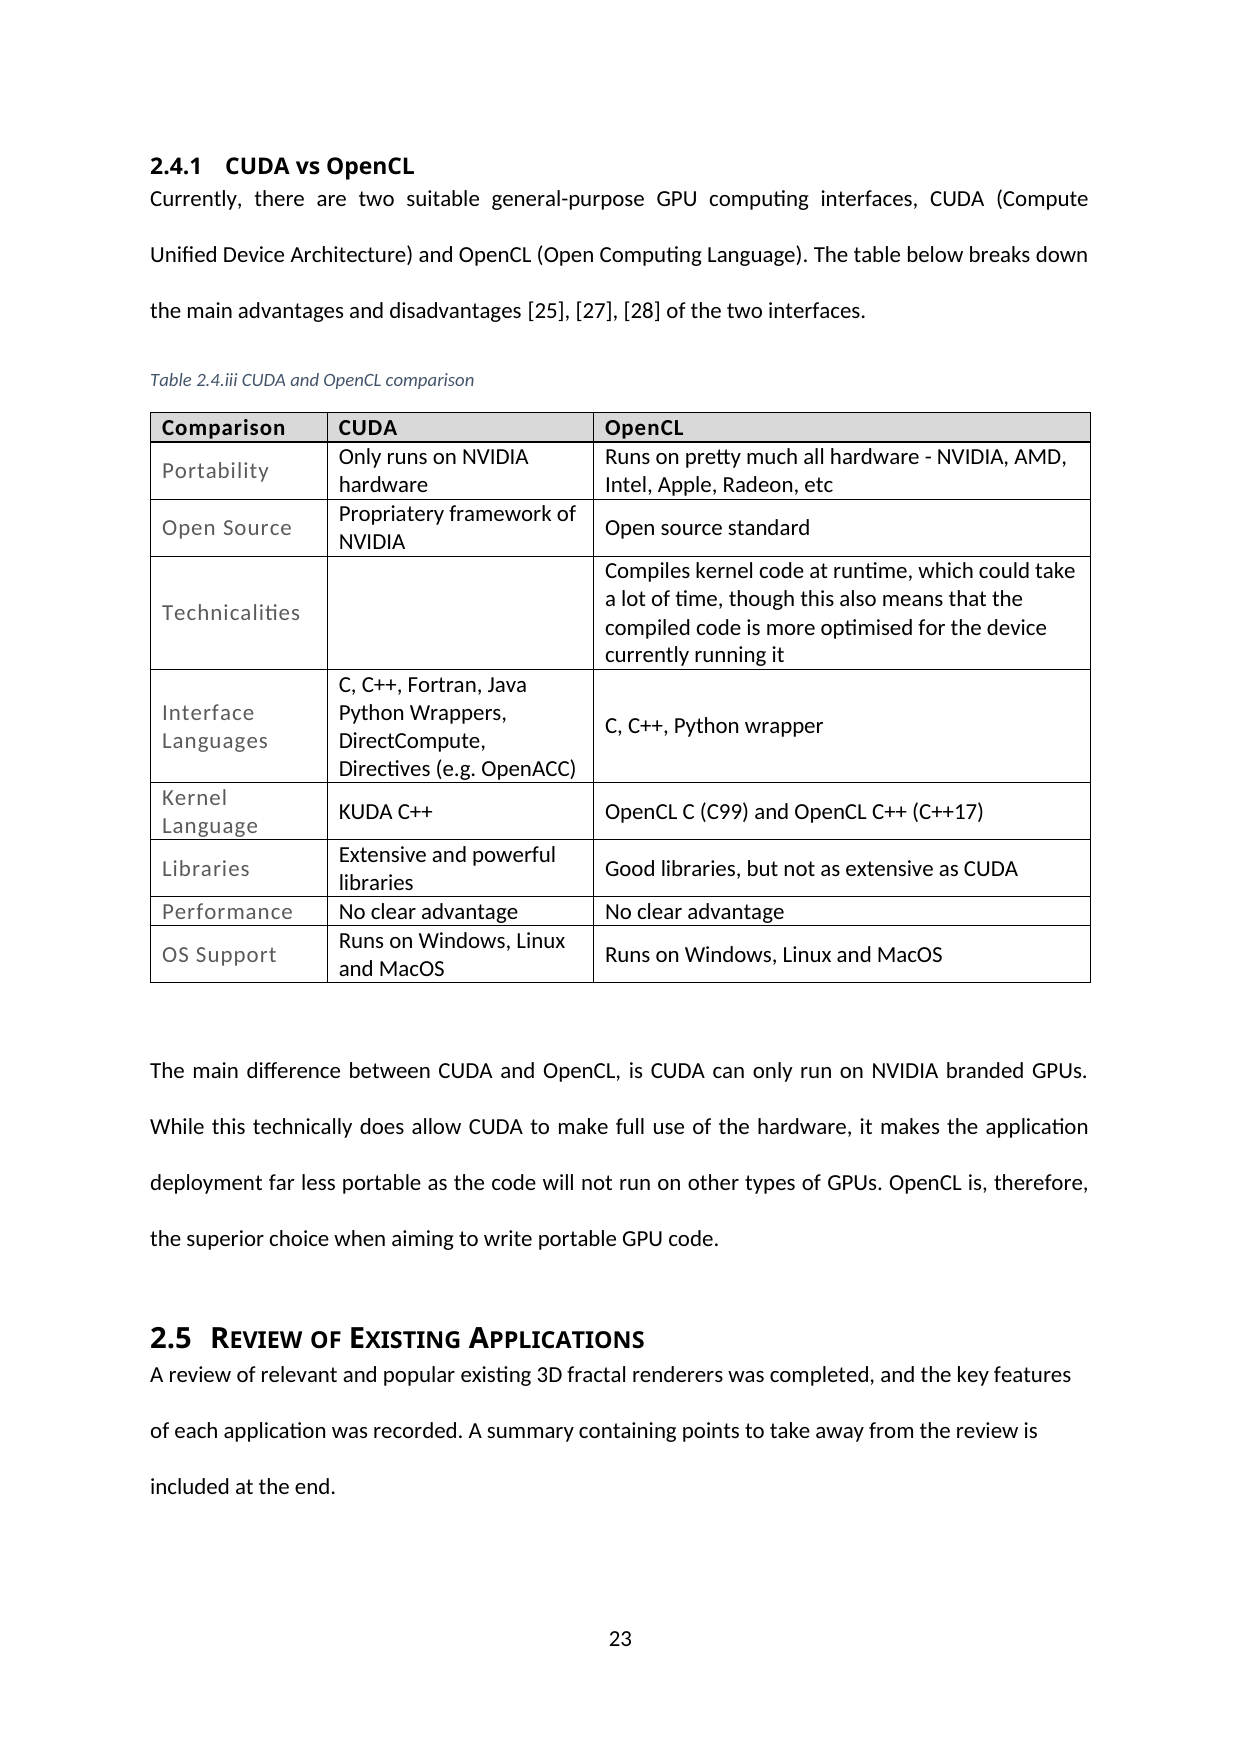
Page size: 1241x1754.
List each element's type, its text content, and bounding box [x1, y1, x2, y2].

table_cell Open source standard [594, 500, 1090, 556]
table_cell Runs on Windows, Linux and MacOS [594, 926, 1090, 982]
text A review of relevant and popular existing 3D fractal renderers was completed, and the key features of each application was recorded. A summary containing points to take away from the review is included at the end. [150, 1360, 1090, 1500]
table_header OpenCL [594, 413, 1090, 441]
table_cell Compiles kernel code at runtime, which could take a lot of time, though this also means that the compiled code is more optimised for the device currently running it [594, 557, 1090, 669]
table_header Comparison [151, 413, 327, 441]
text Currently, there are two suitable general-purpose GPU computing interfaces, CUDA (Compute Unified Device Architecture) and OpenCL (Open Computing Language). The table below breaks down the main advantages and disadvantages of the two interfaces. [150, 184, 1090, 324]
table_cell [328, 557, 593, 669]
table_cell Libraries [151, 840, 327, 896]
table_cell No clear advantage [328, 897, 593, 925]
text Table 2.4.i CUDA and OpenCL comparison [150, 368, 1090, 391]
table_cell No clear advantage [594, 897, 1090, 925]
subtitle Review of Existing Applications [150, 1317, 1090, 1357]
text The main difference between CUDA and OpenCL, is CUDA can only run on NVIDIA branded GPUs. While this technically does allow CUDA to make full use of the hardware, it makes the application deployment far less portable as the code will not run on other types of GPUs. OpenCL is, therefore, the superior choice when aiming to write portable GPU code. [150, 1056, 1090, 1252]
table_cell C, C++, Fortran, Java Python Wrappers, DirectCompute, Directives (e.g. OpenACC) [328, 670, 593, 782]
table_cell OS Support [151, 926, 327, 982]
table_cell Interface Languages [151, 670, 327, 782]
subtitle CUDA vs OpenCL [150, 150, 1090, 181]
table_cell OpenCL C (C99) and OpenCL C++ (C++17) [594, 783, 1090, 839]
table_header CUDA [328, 413, 593, 441]
table_cell Only runs on NVIDIA hardware [328, 443, 593, 498]
table_cell C, C++, Python wrapper [594, 670, 1090, 782]
table_cell Runs on Windows, Linux and MacOS [328, 926, 593, 982]
table_cell Runs on pretty much all hardware - NVIDIA, AMD, Intel, Apple, Radeon, etc [594, 443, 1090, 498]
table_cell Kernel Language [151, 783, 327, 839]
table_cell KUDA C++ [328, 783, 593, 839]
table_cell Propriatery framework of NVIDIA [328, 500, 593, 556]
table_cell Extensive and powerful libraries [328, 840, 593, 896]
table_cell Performance [151, 897, 327, 925]
table_cell Portability [151, 443, 327, 498]
table_cell Open Source [151, 500, 327, 556]
table_cell Technicalities [151, 557, 327, 669]
table_cell Good libraries, but not as extensive as CUDA [594, 840, 1090, 896]
